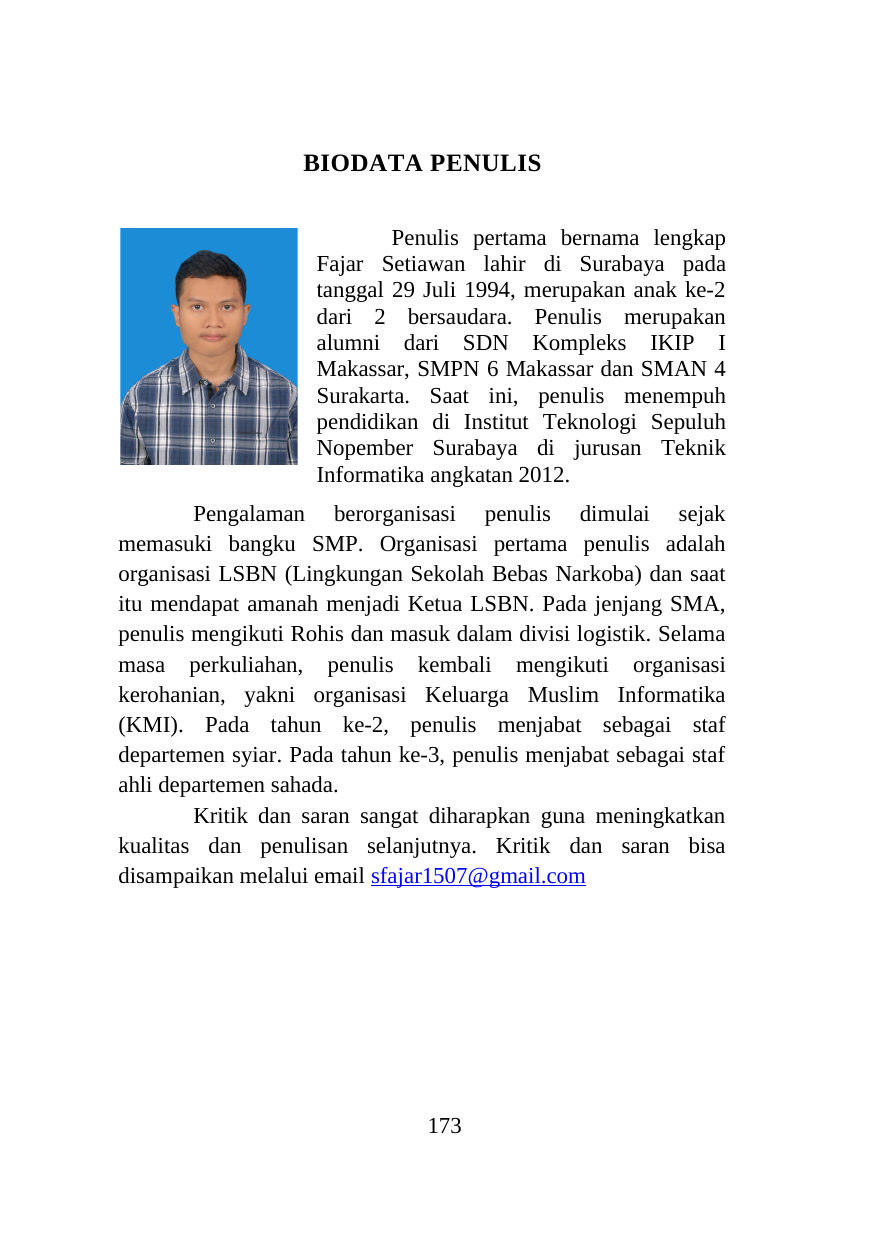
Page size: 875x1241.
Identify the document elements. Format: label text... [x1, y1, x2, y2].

text Kritik dan saran sangat diharapkan guna meningkatkan kualitas dan penulisan selanjutnya. Kritik dan saran bisa disampaikan melalui email sfajar1507@gmail.com [118, 802, 726, 888]
subtitle BIODATA PENULIS [118, 148, 726, 176]
text Pengalaman berorganisasi penulis dimulai sejak memasuki bangku SMP. Organisasi pertama penulis adalah organisasi LSBN (Lingkungan Sekolah Bebas Narkoba) dan saat itu mendapat amanah menjadi Ketua LSBN. Pada jenjang SMA, penulis mengikuti Rohis dan masuk dalam divisi logistik. Selama masa perkuliahan, penulis kembali mengikuti organisasi kerohanian, yakni organisasi Keluarga Muslim Informatika (KMI). Pada tahun ke-2, penulis menjabat sebagai staf departemen syiar. Pada tahun ke-3, penulis menjabat sebagai staf ahli departemen sahada. [118, 500, 726, 798]
text Penulis pertama bernama lengkap Fajar Setiawan lahir di Surabaya pada tanggal 29 Juli 1994, merupakan anak ke-2 dari 2 bersaudara. Penulis merupakan alumni dari SDN Kompleks IKIP I Makassar, SMPN 6 Makassar dan SMAN 4 Surakarta. Saat ini, penulis menempuh pendidikan di Institut Teknologi Sepuluh Nopember Surabaya di jurusan Teknik Informatika angkatan 2012. [118, 224, 726, 487]
